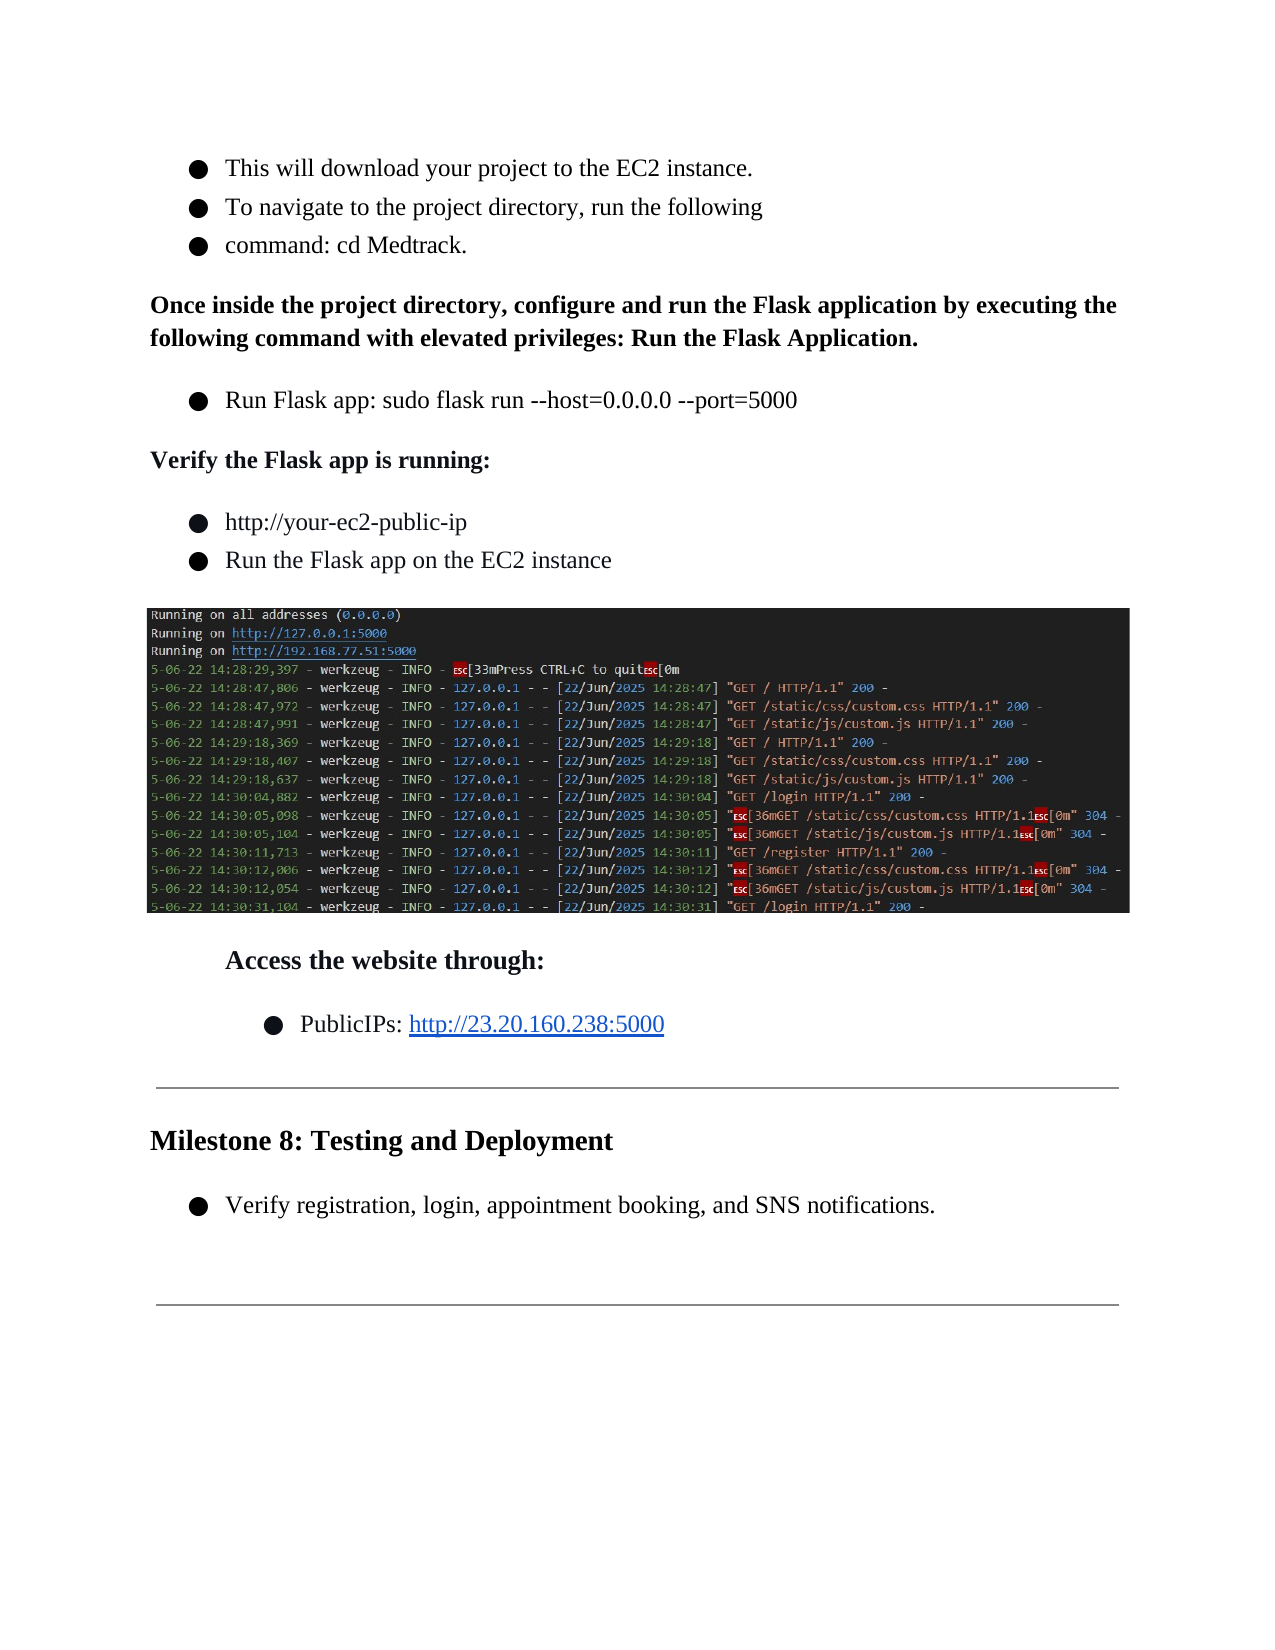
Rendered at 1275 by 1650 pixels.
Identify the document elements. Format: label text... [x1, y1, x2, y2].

list To navigate to the project directory, run the following [187, 188, 1237, 223]
list Verify registration, login, appointment booking, and SNS notifications. [187, 1187, 1237, 1221]
text Once inside the project directory, configure and run the Flask application by executing the following command with elevated privileges: Run the Flask Application. [150, 291, 1131, 352]
list command: cd Medtrack. [187, 227, 1237, 261]
list Run Flask app: sudo flask run --host=0.0.0.0 --port=5000 [187, 382, 1237, 416]
text Verify the Flask app is running: [150, 445, 1237, 474]
list http://your-ec2-public-ip [187, 503, 1237, 537]
text Access the website through: [225, 944, 1237, 976]
list Run the Flask app on the EC2 instance [187, 542, 1237, 576]
list PublicIPs: http://23.20.160.238:5000 [262, 1005, 1237, 1039]
subtitle Milestone 8: Testing and Deployment [150, 1123, 1237, 1157]
list This will download your project to the EC2 instance. [187, 150, 1237, 184]
picture [146, 608, 1130, 913]
